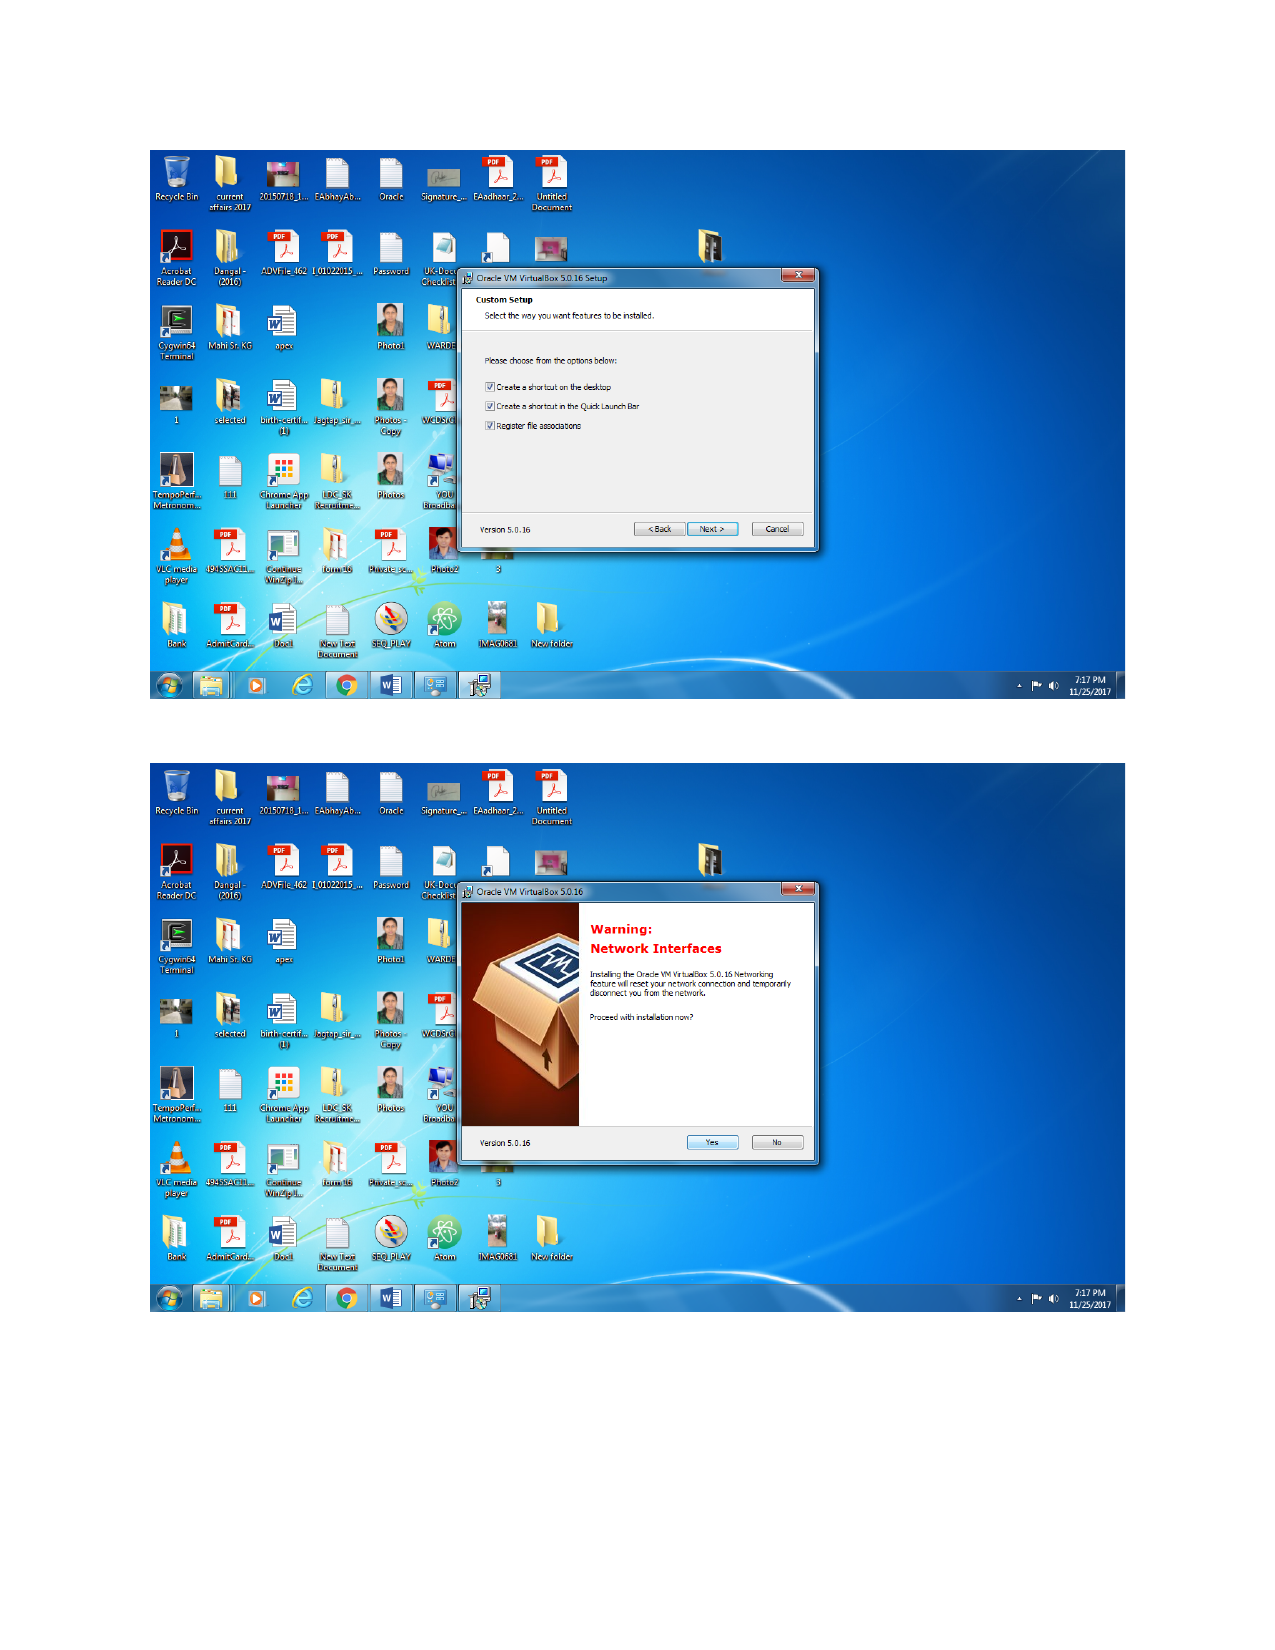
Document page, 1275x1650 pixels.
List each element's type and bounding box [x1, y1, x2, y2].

picture [168, 1254, 178, 1259]
picture [219, 1031, 227, 1036]
picture [168, 641, 178, 646]
picture [163, 1215, 189, 1248]
picture [163, 602, 189, 634]
picture [154, 503, 172, 507]
picture [150, 763, 1125, 1312]
picture [154, 1116, 172, 1121]
picture [150, 150, 1125, 699]
